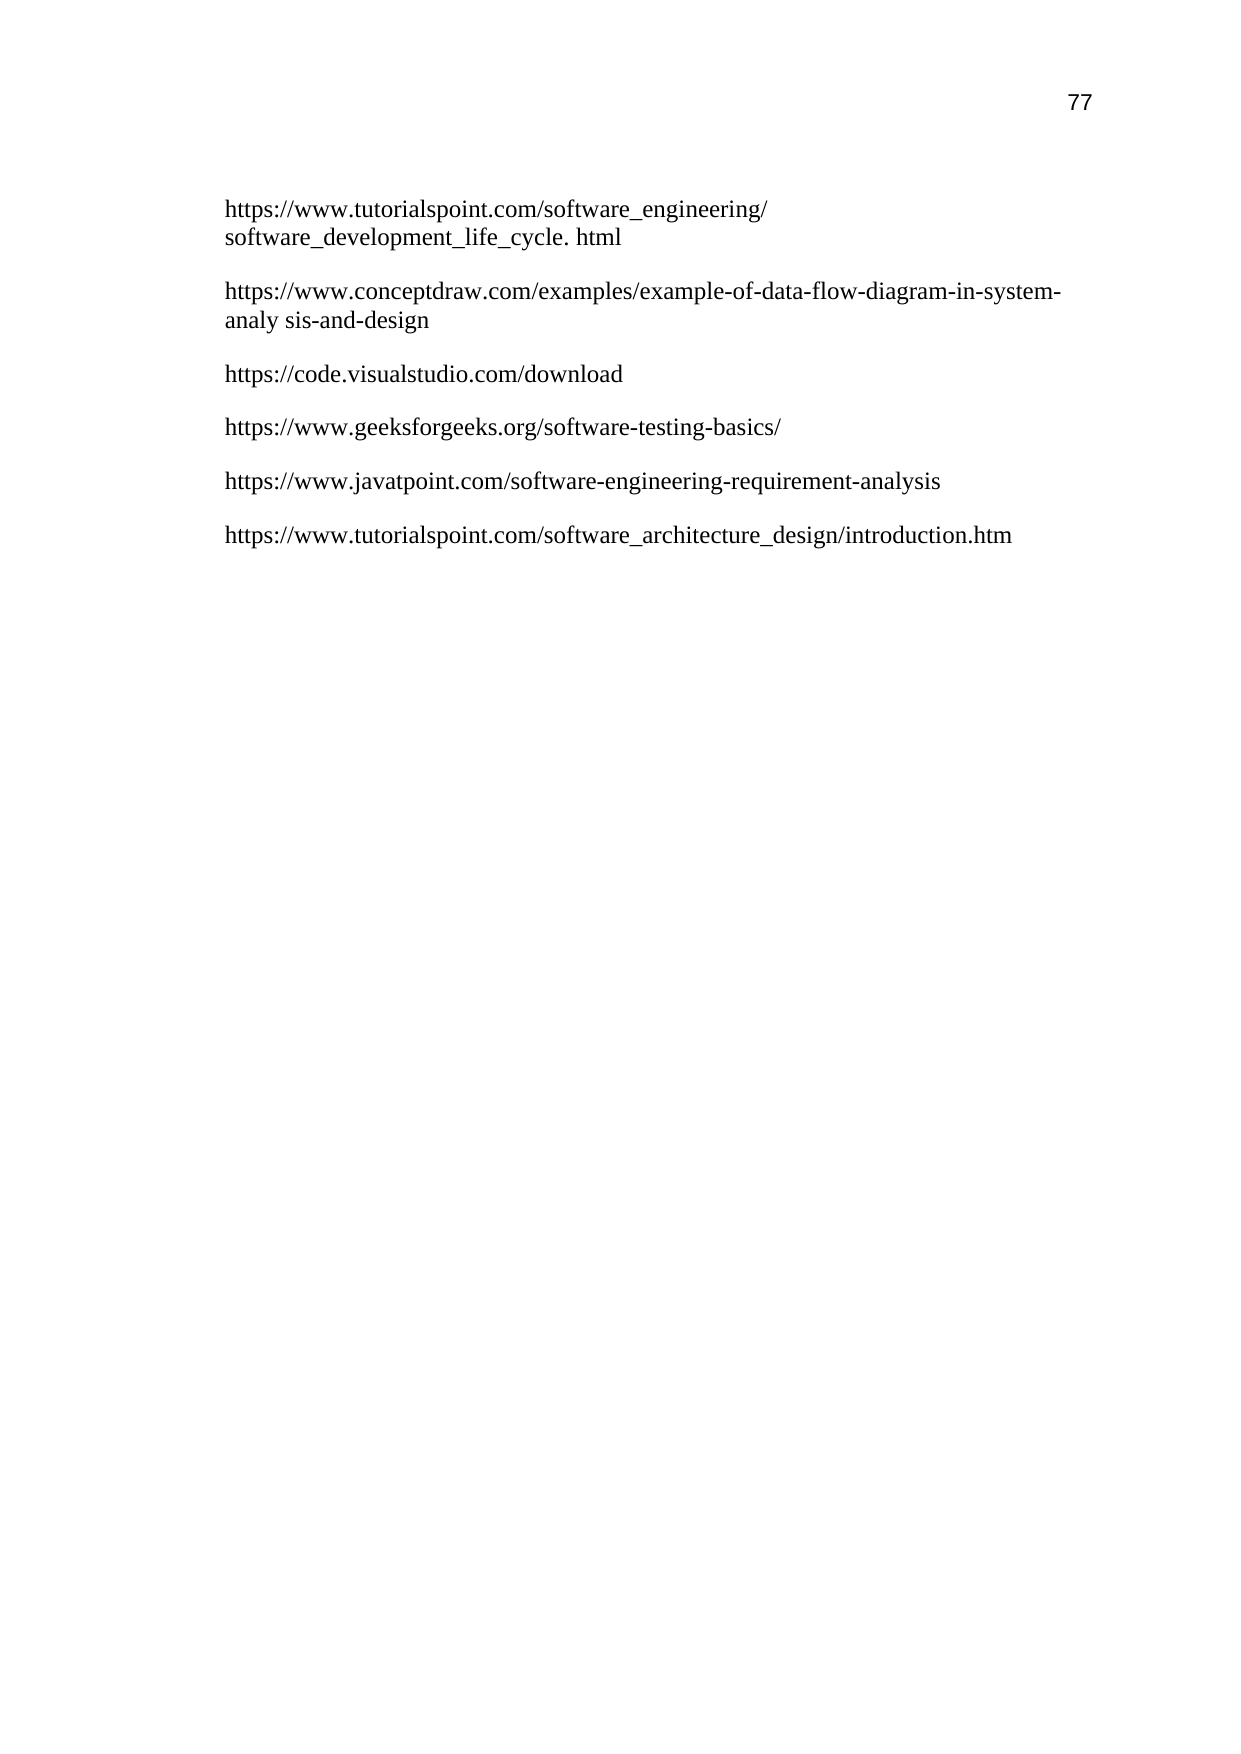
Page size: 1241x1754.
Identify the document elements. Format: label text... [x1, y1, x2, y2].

text https://www.conceptdraw.com/examples/example-of-data-flow-diagram-in-system-analy sis-and-design [224, 276, 1092, 334]
text https://www.geeksforgeeks.org/software-testing-basics/ [224, 412, 1092, 441]
text https://www.tutorialspoint.com/software_architecture_design/introduction.htm [224, 520, 1092, 549]
text https://code.visualstudio.com/download [224, 359, 1092, 387]
text https://www.tutorialspoint.com/software_engineering/software_development_life_cycle. html [224, 194, 1092, 251]
text https://www.javatpoint.com/software-engineering-requirement-analysis [224, 466, 1092, 495]
